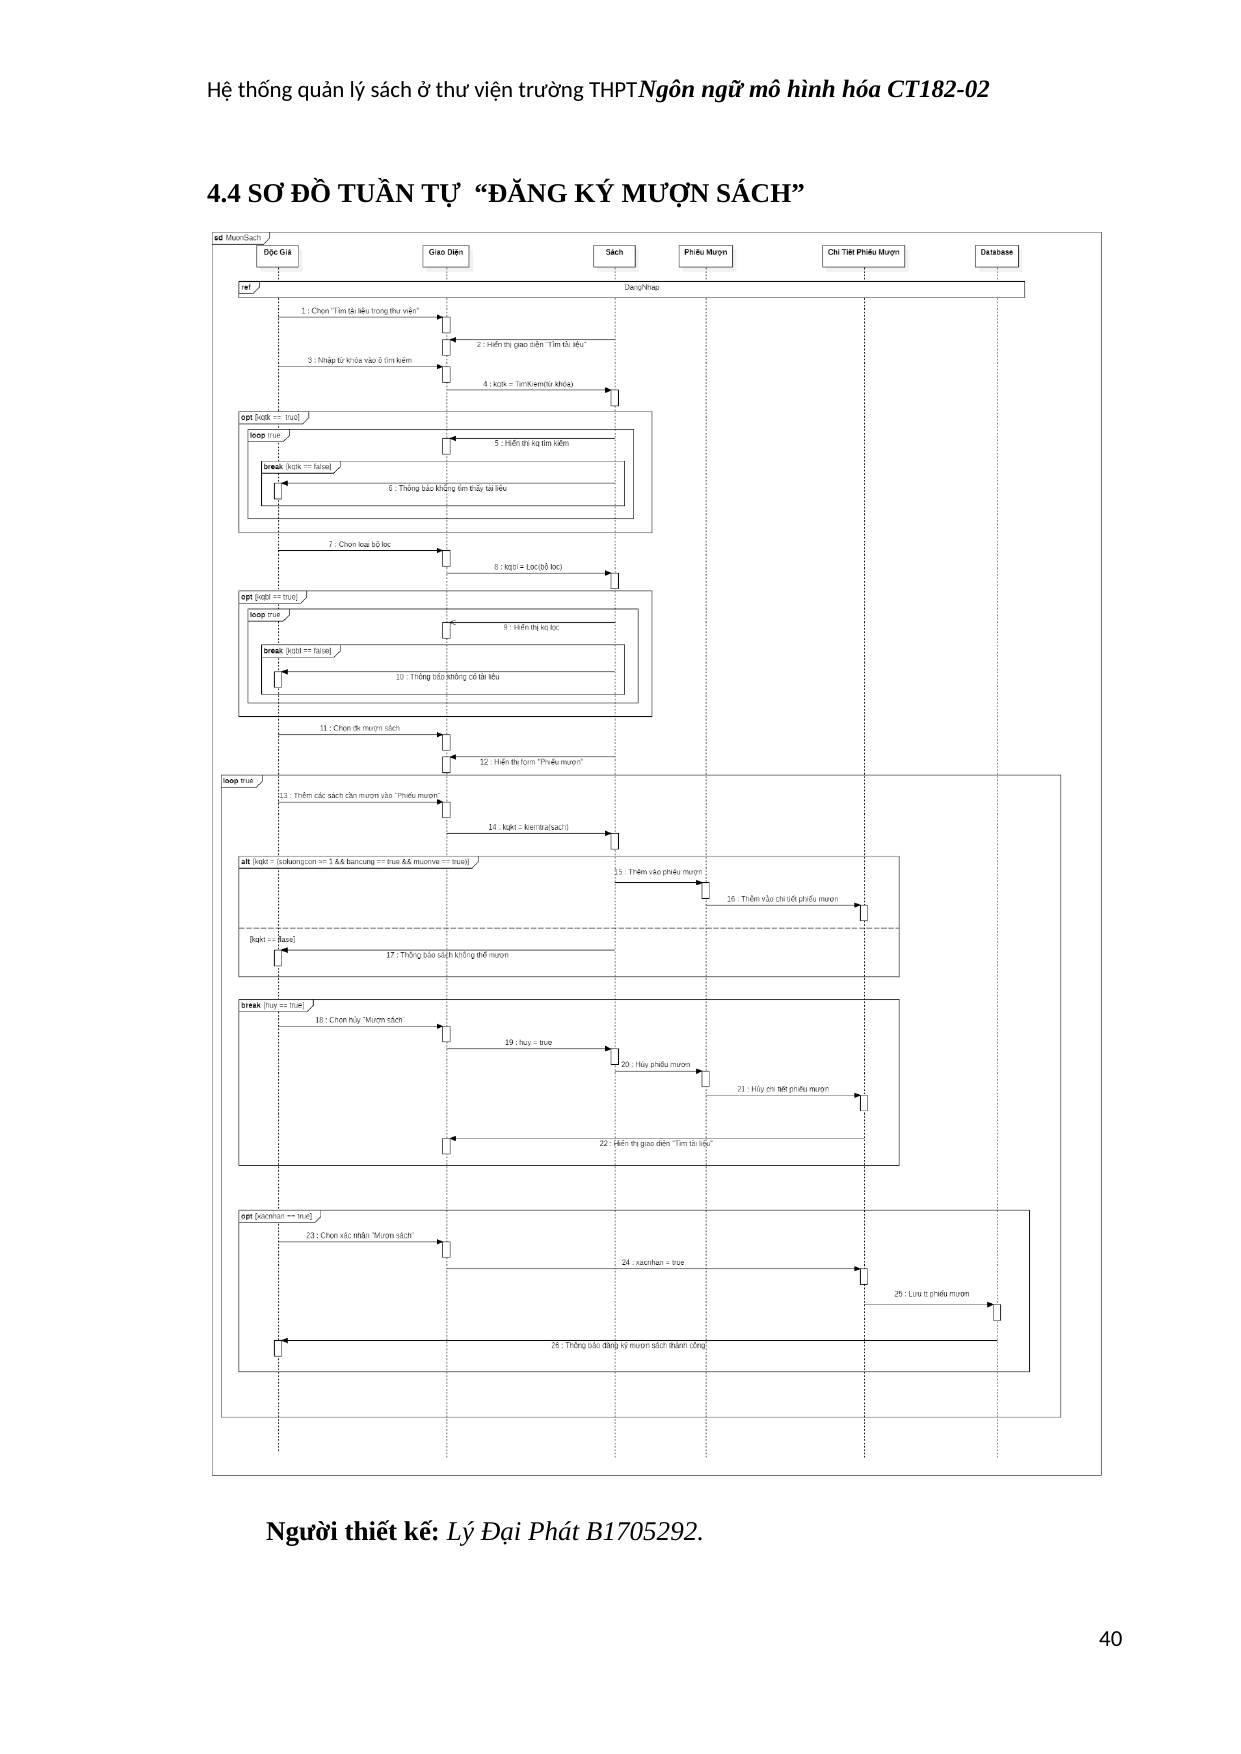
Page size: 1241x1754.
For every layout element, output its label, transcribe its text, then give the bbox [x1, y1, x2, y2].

subtitle 4.4 SƠ ĐỒ TUẦN TỰ “ĐĂNG KÝ MƯỢN SÁCH” [207, 177, 1122, 208]
text Người thiết kế: Lý Đại Phát B1705292. [207, 1515, 1122, 1546]
picture [206, 227, 1123, 1497]
